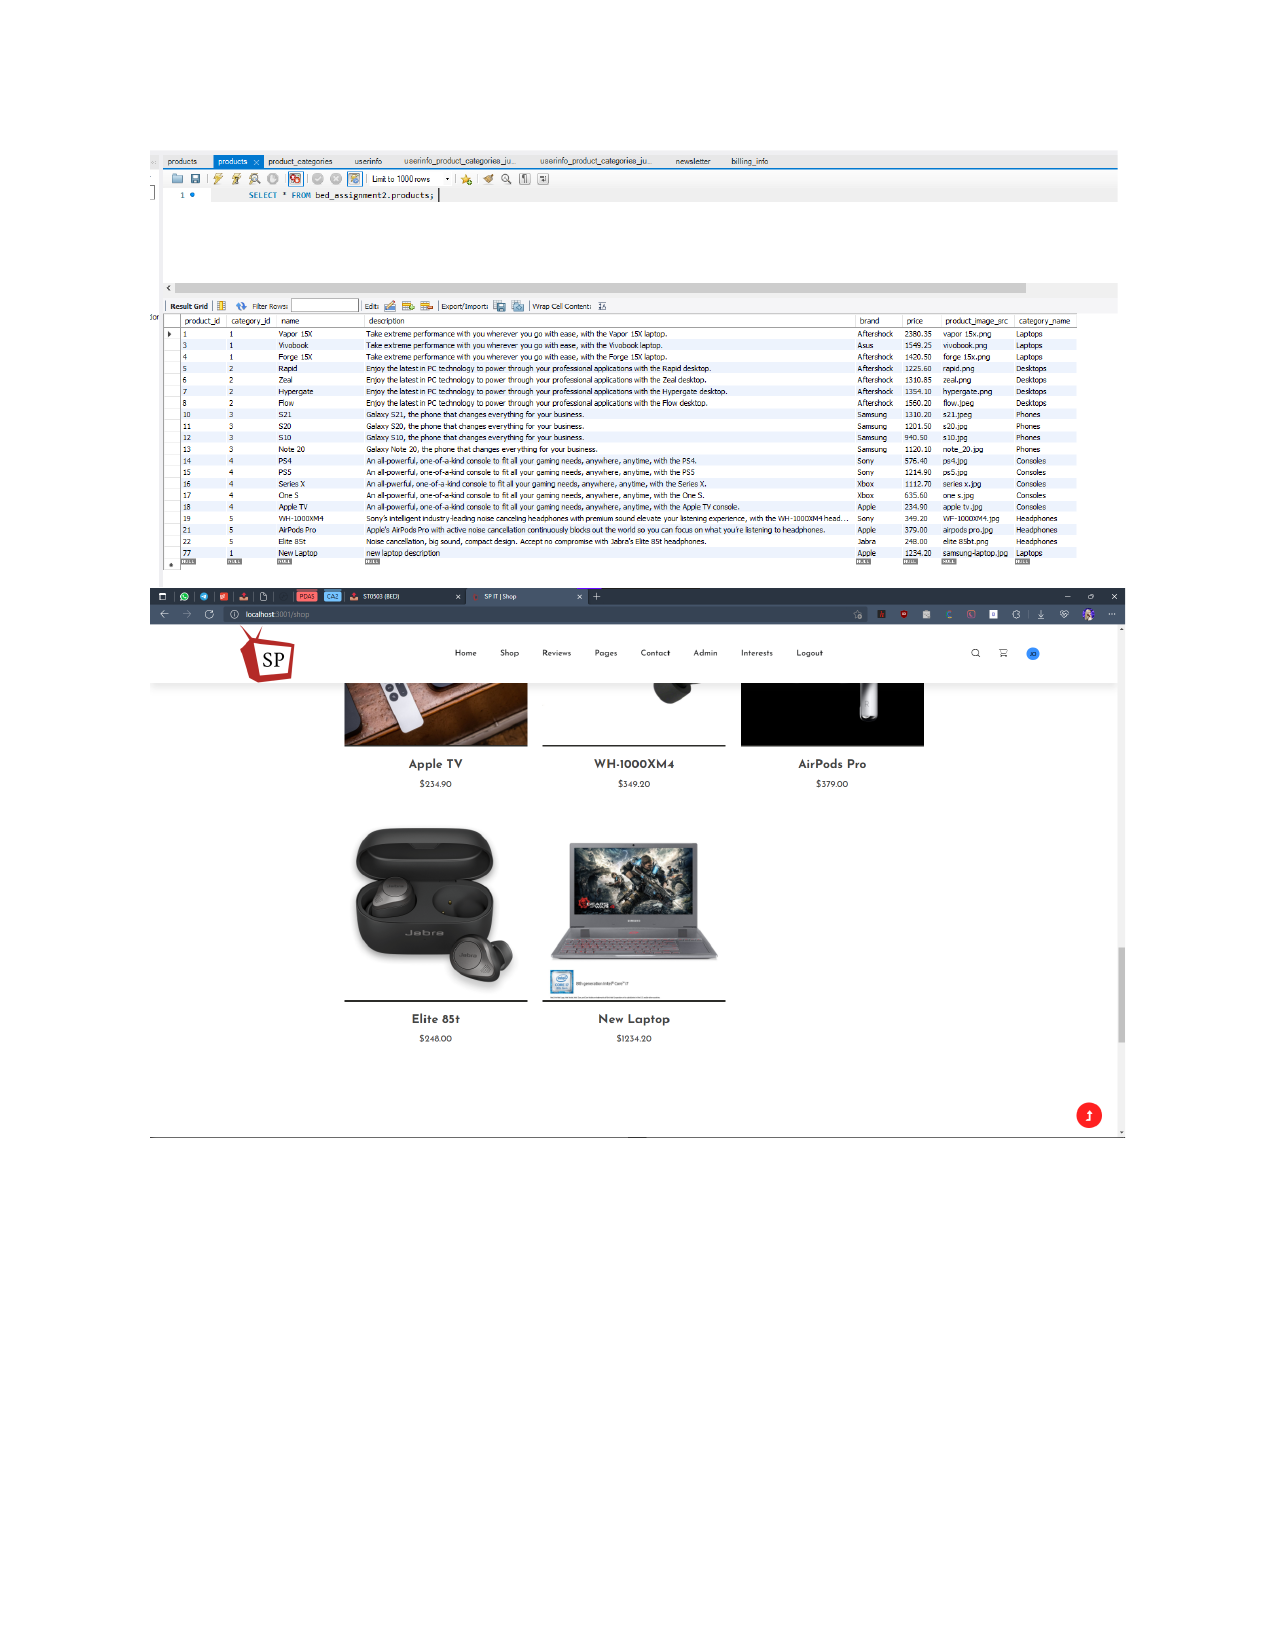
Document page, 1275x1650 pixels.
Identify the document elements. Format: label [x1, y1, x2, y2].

picture [150, 588, 1125, 1138]
picture [150, 150, 1118, 587]
